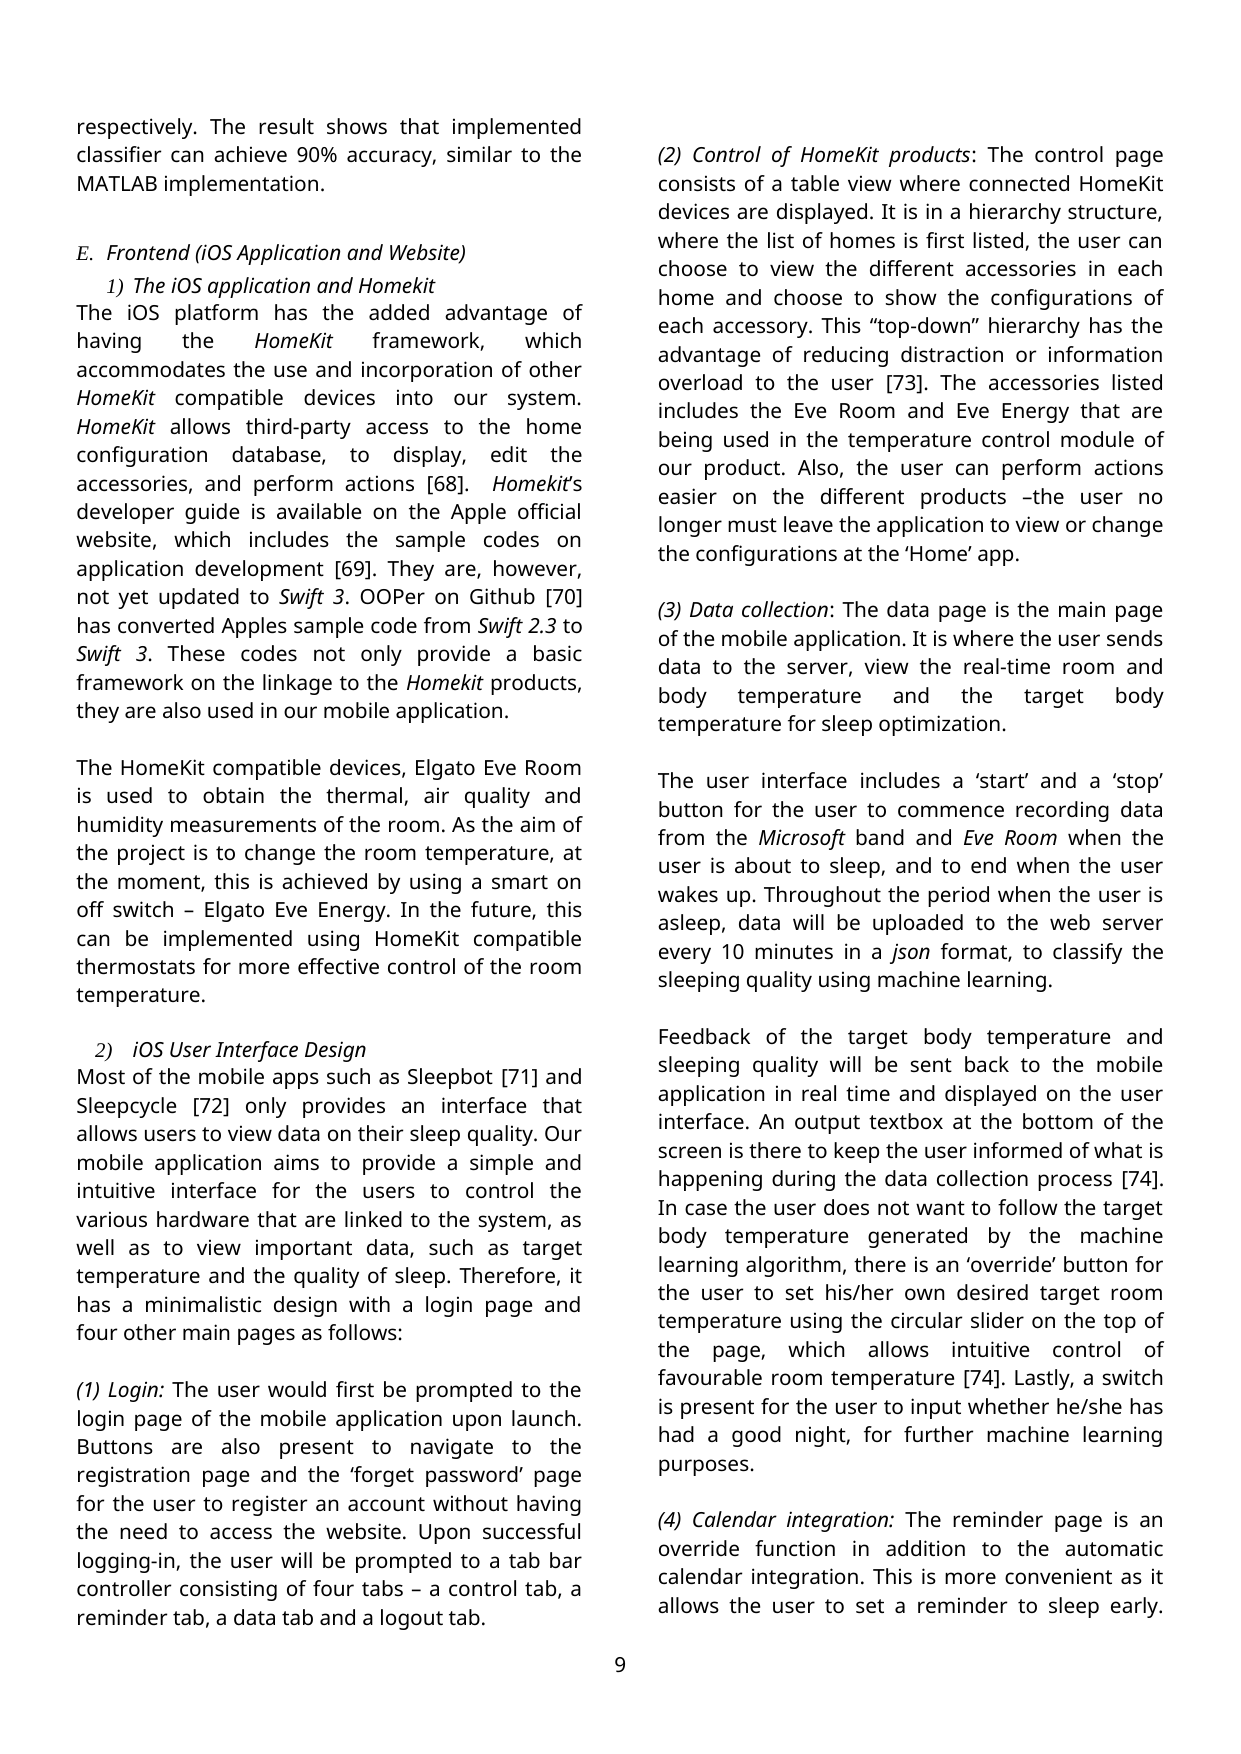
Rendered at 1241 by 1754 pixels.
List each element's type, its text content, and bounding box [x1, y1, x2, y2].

text (3) Data collection: The data page is the main page of the mobile application. It is where the user sends data to the server, view the real-time room and body temperature and the target body temperature for sleep optimization. [658, 596, 1164, 738]
subtitle Frontend (iOS Application and Website) [76, 238, 583, 267]
text Most of the mobile apps such as Sleepbot [71] and Sleepcycle [72] only provides an interface that allows users to view data on their sleep quality. Our mobile application aims to provide a simple and intuitive interface for the users to control the various hardware that are linked to the system, as well as to view important data, such as target temperature and the quality of sleep. Therefore, it has a minimalistic design with a login page and four other main pages as follows: [76, 1062, 583, 1347]
text (2) Control of HomeKit products: The control page consists of a table view where connected HomeKit devices are displayed. It is in a hierarchy structure, where the list of homes is first listed, the user can choose to view the different accessories in each home and choose to show the configurations of each accessory. This “top-down” hierarchy has the advantage of reducing distraction or information overload to the user [73]. The accessories listed includes the Eve Room and Eve Energy that are being used in the temperature control module of our product. Also, the user can perform actions easier on the different products –the user no longer must leave the application to view or change the configurations at the ‘Home’ app. [658, 141, 1164, 567]
text The iOS platform has the added advantage of having the HomeKit framework, which accommodates the use and incorporation of other HomeKit compatible devices into our system. HomeKit allows third-party access to the home configuration database, to display, edit the accessories, and perform actions [68]. Homekit’s developer guide is available on the Apple official website, which includes the sample codes on application development [69]. They are, however, not yet updated to Swift 3. OOPer on Github [70] has converted Apples sample code from Swift 2.3 to Swift 3. These codes not only provide a basic framework on the linkage to the Homekit products, they are also used in our mobile application. [76, 298, 583, 725]
text Feedback of the target body temperature and sleeping quality will be sent back to the mobile application in real time and displayed on the user interface. An output textbox at the bottom of the screen is there to keep the user informed of what is happening during the data collection process [74]. In case the user does not want to follow the target body temperature generated by the machine learning algorithm, there is an ‘override’ button for the user to set his/her own desired target room temperature using the circular slider on the top of the page, which allows intuitive control of favourable room temperature [74]. Lastly, a switch is present for the user to input whether he/she has had a good night, for further machine learning purposes. [658, 1022, 1164, 1477]
subtitle iOS User Interface Design [76, 1037, 583, 1062]
subtitle The iOS application and Homekit [76, 273, 583, 298]
text The user interface includes a ‘start’ and a ‘stop’ button for the user to commence recording data from the Microsoft band and Eve Room when the user is about to sleep, and to end when the user wakes up. Throughout the period when the user is asleep, data will be uploaded to the web server every 10 minutes in a json format, to classify the sleeping quality using machine learning. [658, 766, 1164, 994]
text The HomeKit compatible devices, Elgato Eve Room is used to obtain the thermal, air quality and humidity measurements of the room. As the aim of the project is to change the room temperature, at the moment, this is achieved by using a smart on off switch – Elgato Eve Energy. In the future, this can be implemented using HomeKit compatible thermostats for more effective control of the room temperature. [76, 753, 583, 1009]
text (1) Login: The user would first be prompted to the login page of the mobile application upon launch. Buttons are also present to navigate to the registration page and the ‘forget password’ page for the user to register an account without having the need to access the website. Upon successful logging-in, the user will be prompted to a tab bar controller consisting of four tabs – a control tab, a reminder tab, a data tab and a logout tab. [76, 1375, 583, 1631]
